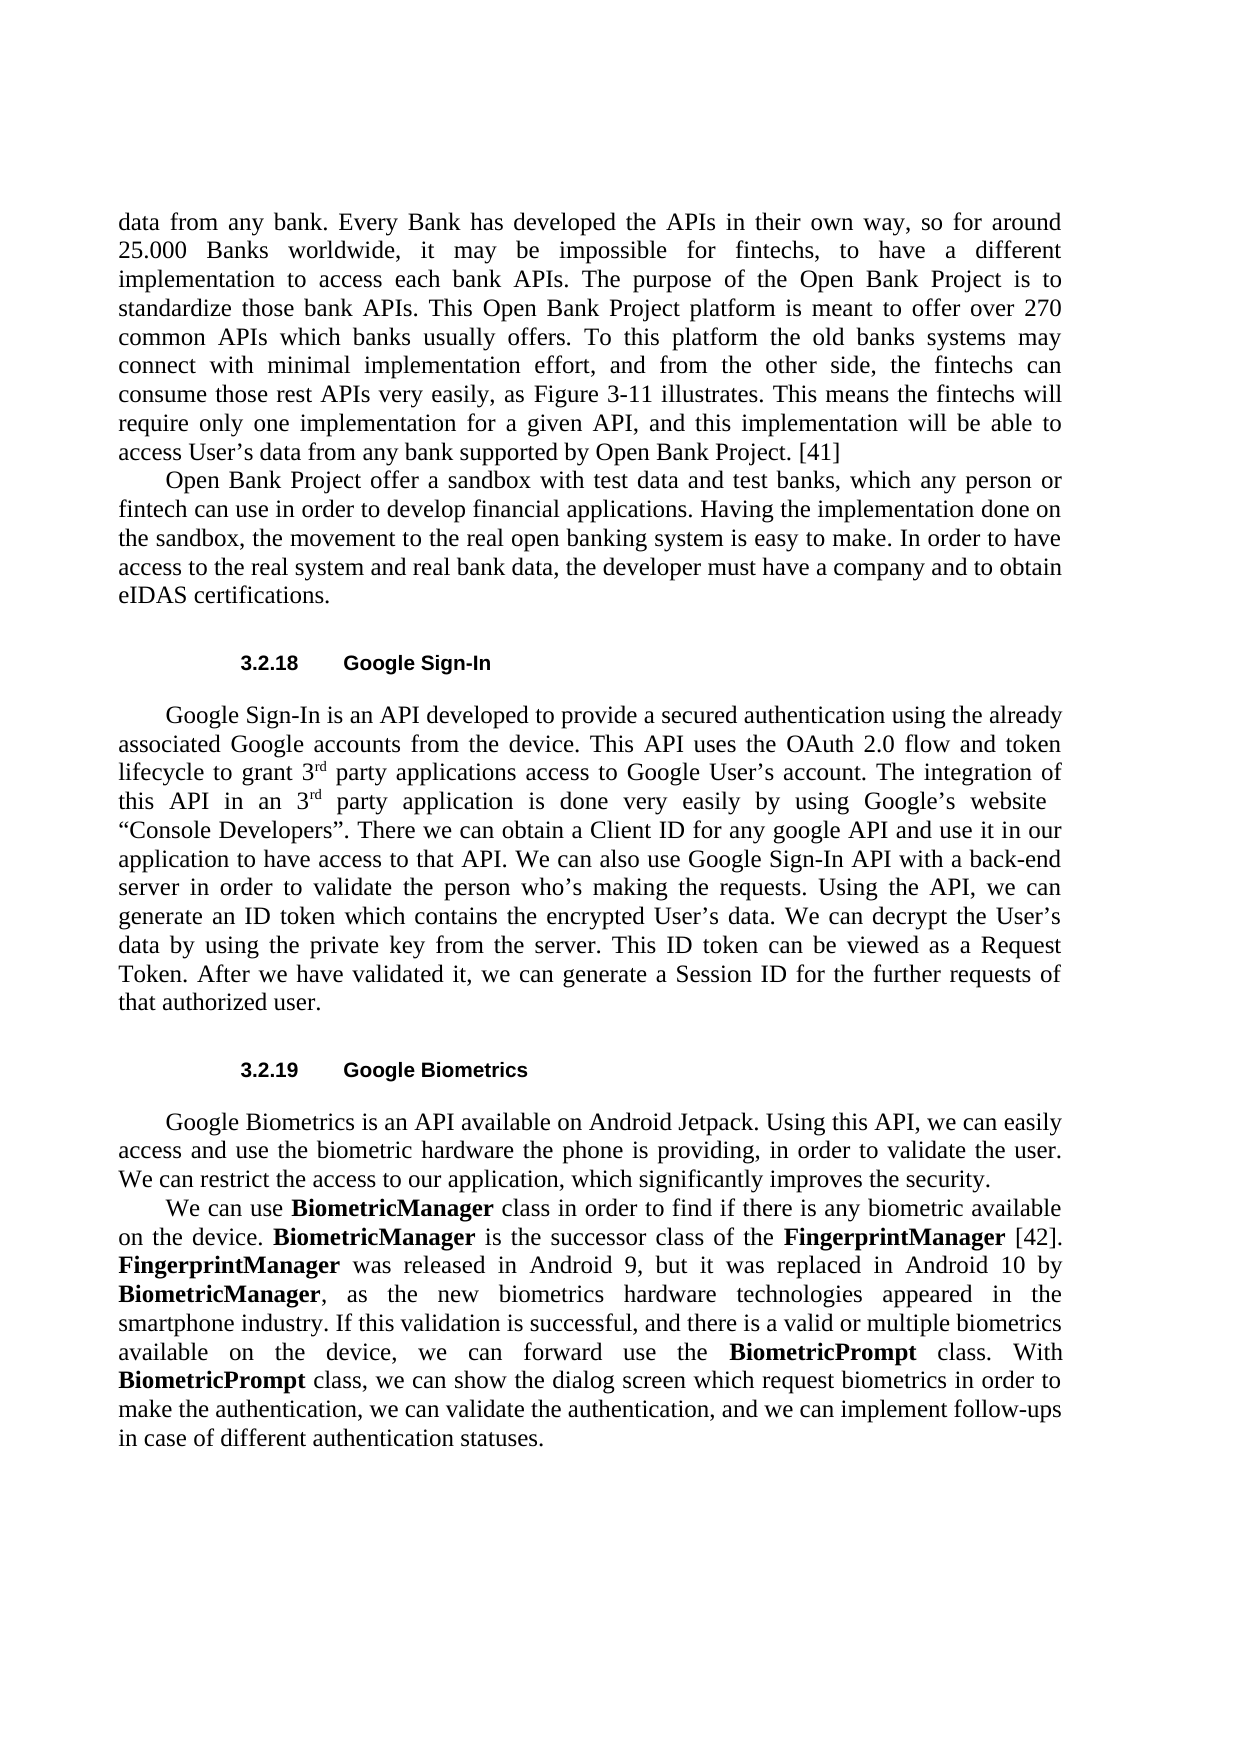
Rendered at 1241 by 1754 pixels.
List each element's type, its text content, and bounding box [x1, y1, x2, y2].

subtitle Google Biometrics [193, 1058, 1063, 1082]
text Google Sign-In is an API developed to provide a secured authentication using the already associated Google accounts from the device. This API uses the OAuth 2.0 flow and token lifecycle to grant 3rd party applications access to Google User’s account. The integration of this API in an 3rd party application is done very easily by using Google’s website “Console Developers”. There we can obtain a Client ID for any google API and use it in our application to have access to that API. We can also use Google Sign-In API with a back-end server in order to validate the person who’s making the requests. Using the API, we can generate an ID token which contains the encrypted User’s data. We can decrypt the User’s data by using the private key from the server. This ID token can be viewed as a Request Token. After we have validated it, we can generate a Session ID for the further requests of that authorized user. [118, 700, 1063, 1016]
text Google Biometrics is an API available on Android Jetpack. Using this API, we can easily access and use the biometric hardware the phone is providing, in order to validate the user. We can restrict the access to our application, which significantly improves the security. [118, 1107, 1063, 1193]
text We can use BiometricManager class in order to find if there is any biometric available on the device. BiometricManager is the successor class of the FingerprintManager. FingerprintManager was released in Android 9, but it was replaced in Android 10 by BiometricManager, as the new biometrics hardware technologies appeared in the smartphone industry. If this validation is successful, and there is a valid or multiple biometrics available on the device, we can forward use the BiometricPrompt class. With BiometricPrompt class, we can show the dialog screen which request biometrics in order to make the authentication, we can validate the authentication, and we can implement follow-ups in case of different authentication statuses. [118, 1193, 1063, 1452]
subtitle Google Sign-In [193, 651, 1063, 675]
text Open Bank Project offer a sandbox with test data and test banks, which any person or fintech can use in order to develop financial applications. Having the implementation done on the sandbox, the movement to the real open banking system is easy to make. In order to have access to the real system and real bank data, the developer must have a company and to obtain eIDAS certifications. [118, 466, 1063, 609]
